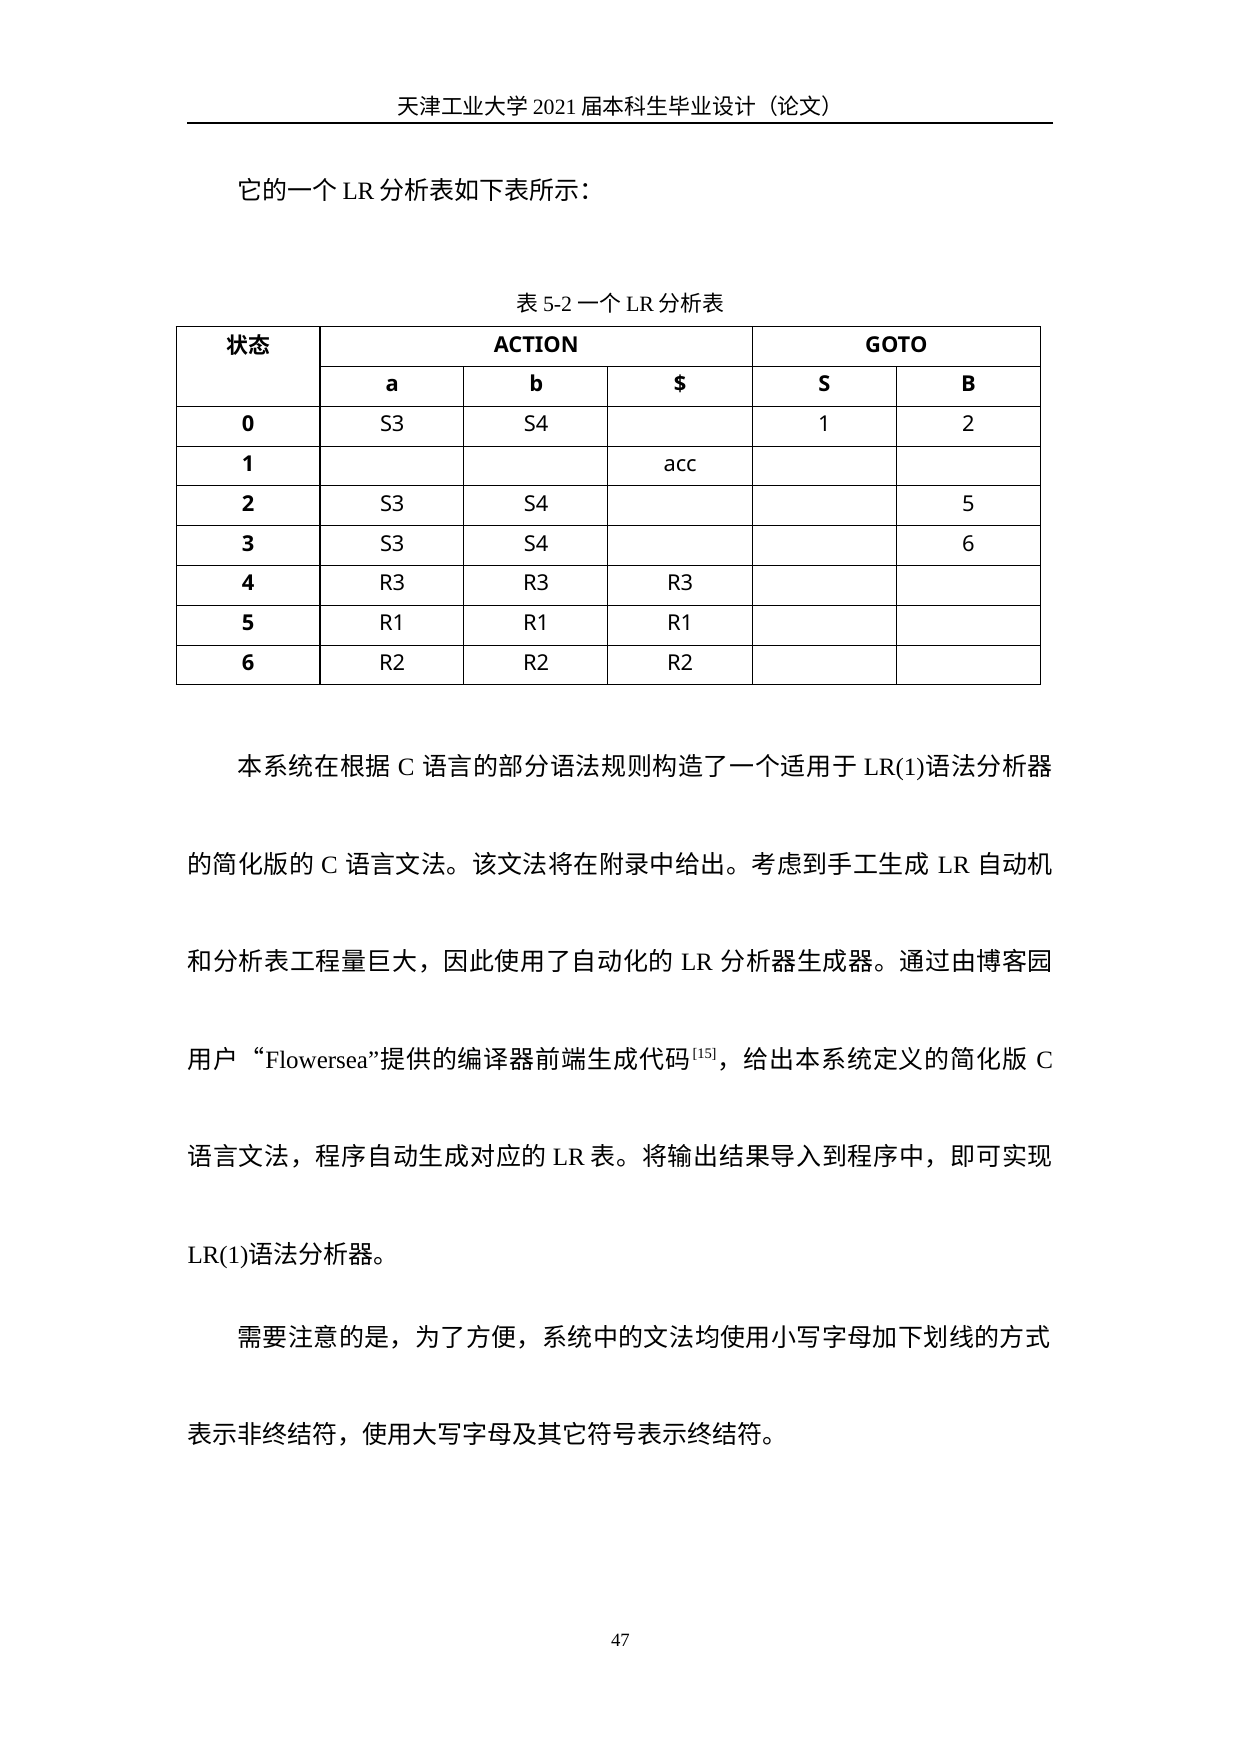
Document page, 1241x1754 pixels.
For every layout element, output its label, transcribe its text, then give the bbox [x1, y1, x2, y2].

table_cell [753, 646, 896, 684]
table_cell R3 [464, 566, 607, 605]
table_cell S4 [464, 486, 607, 525]
table_cell [753, 526, 896, 565]
table_cell S4 [464, 526, 607, 565]
table_cell [897, 447, 1040, 485]
table_cell 1 [177, 447, 319, 485]
text 需要注意的是，为了方便，系统中的文法均使用小写字母加下划线的方式表示非终结符，使用大写字母及其它符号表示终结符。 [187, 1303, 1053, 1465]
table_header ACTION [321, 327, 752, 366]
table_cell [608, 526, 752, 565]
table_cell [897, 566, 1040, 605]
table_cell acc [608, 447, 752, 485]
table_cell R3 [321, 566, 463, 605]
table_header GOTO [753, 327, 1040, 366]
table_cell [464, 447, 607, 485]
table_cell R2 [464, 646, 607, 684]
table_cell [608, 407, 752, 446]
table_header 状态 [177, 327, 319, 406]
table_cell S4 [464, 407, 607, 446]
table_cell R3 [608, 566, 752, 605]
table_cell a [321, 367, 463, 406]
table_cell 4 [177, 566, 319, 605]
table_cell [753, 486, 896, 525]
table_cell [897, 606, 1040, 644]
text 本系统在根据 C 语言的部分语法规则构造了一个适用于LR(1)语法分析器的简化版的 C 语言文法。该文法将在附录中给出。考虑到手工生成 LR 自动机和分析表工程量巨大，因此使用了自动化的 LR 分析器生成器。通过由博客园用户“Flowersea”提供的编译器前端生成代码[15]，给出本系统定义的简化版 C 语言文法，程序自动生成对应的LR表。将输出结果导入到程序中，即可实现 LR(1)语法分析器。 [187, 732, 1053, 1285]
table_cell [753, 447, 896, 485]
text 表5-2 一个LR分析表 [187, 286, 1053, 318]
table_cell 6 [177, 646, 319, 684]
table_cell R2 [321, 646, 463, 684]
table_cell [753, 566, 896, 605]
table_cell R2 [608, 646, 752, 684]
table_cell S3 [321, 486, 463, 525]
table_cell R1 [608, 606, 752, 644]
table_cell 3 [177, 526, 319, 565]
table_cell 0 [177, 407, 319, 446]
table_cell 1 [753, 407, 896, 446]
text 它的一个LR分析表如下表所示： [187, 156, 1053, 269]
table_cell R1 [321, 606, 463, 644]
table_cell S3 [321, 407, 463, 446]
table_cell $ [608, 367, 752, 406]
table_cell [897, 646, 1040, 684]
table_cell 5 [177, 606, 319, 644]
table_cell 5 [897, 486, 1040, 525]
table_cell [608, 486, 752, 525]
table_cell 2 [177, 486, 319, 525]
table_cell S3 [321, 526, 463, 565]
table_cell R1 [464, 606, 607, 644]
table_cell 6 [897, 526, 1040, 565]
table_cell [321, 447, 463, 485]
table_cell 2 [897, 407, 1040, 446]
table_cell B [897, 367, 1040, 406]
table_cell S [753, 367, 896, 406]
table_cell b [464, 367, 607, 406]
table_cell [753, 606, 896, 644]
